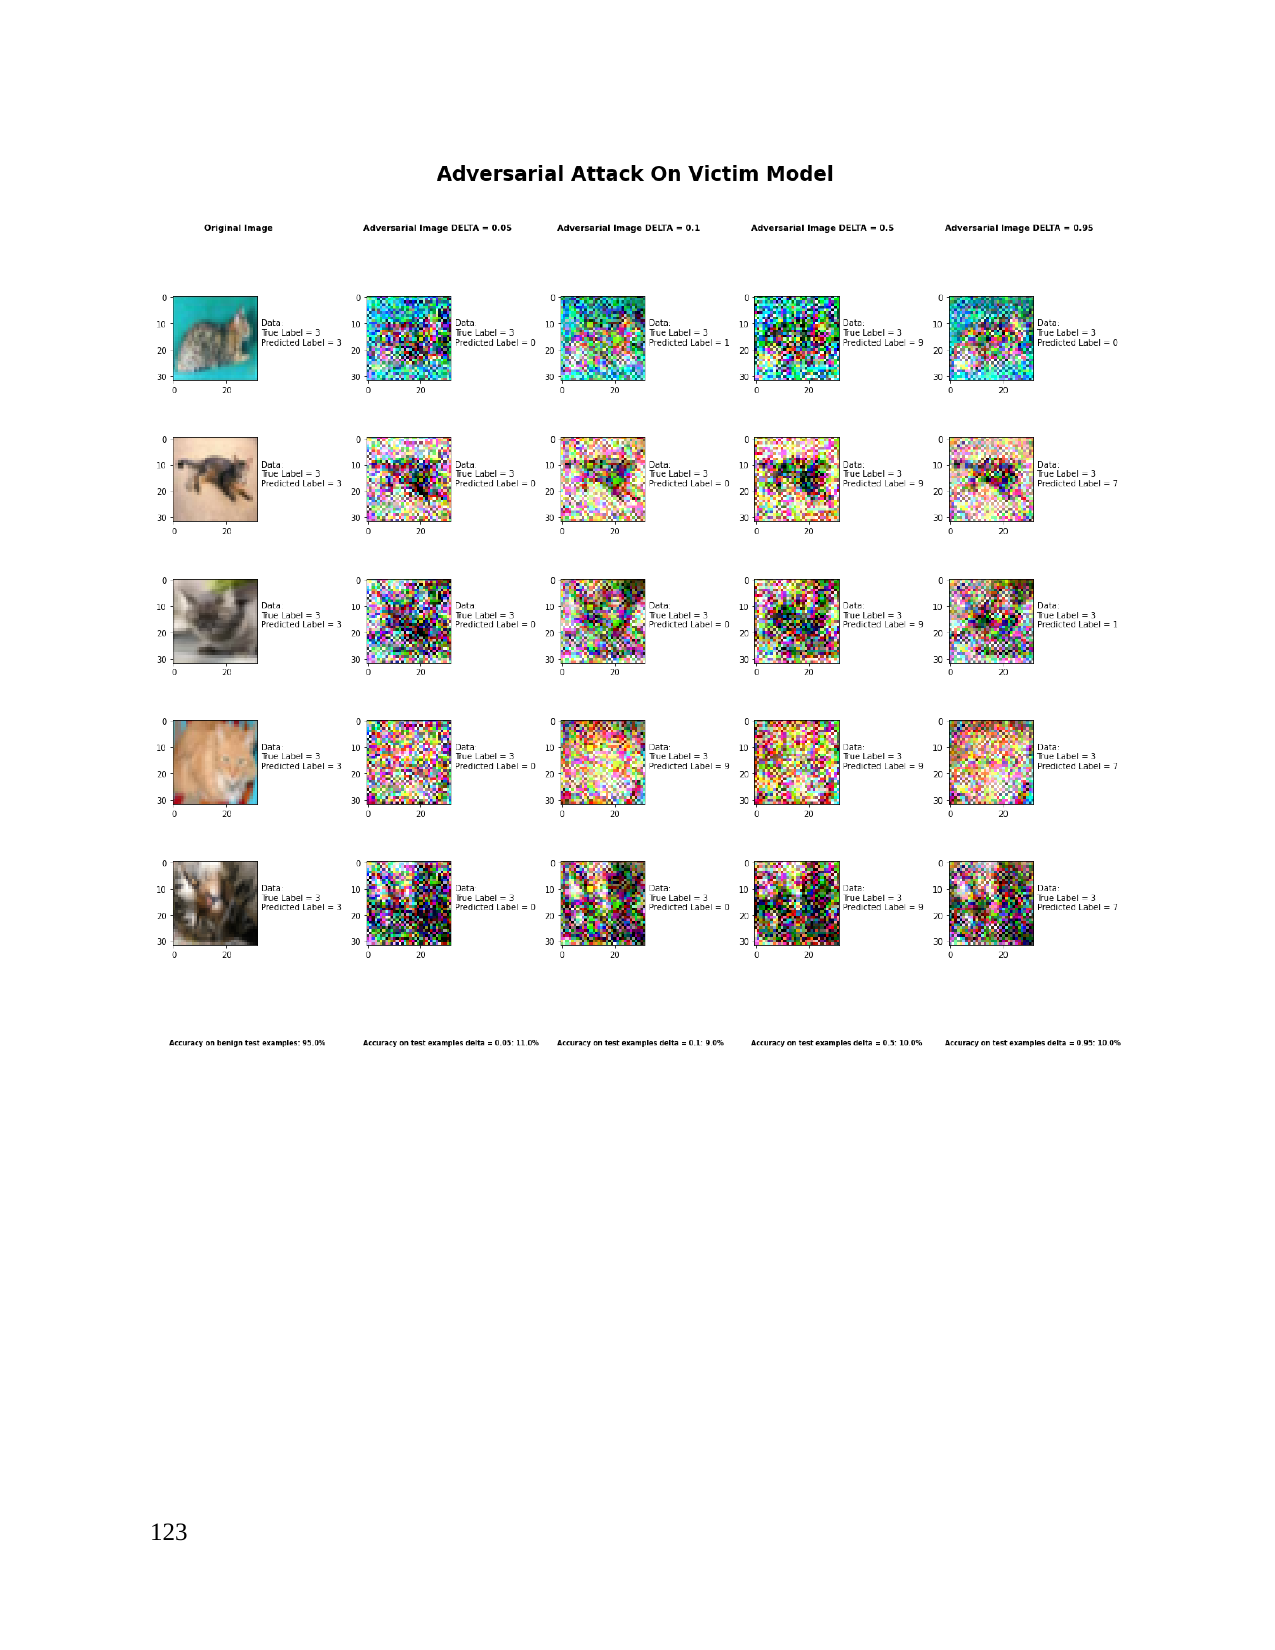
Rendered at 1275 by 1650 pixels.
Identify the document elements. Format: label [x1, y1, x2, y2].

picture [150, 150, 1125, 1092]
